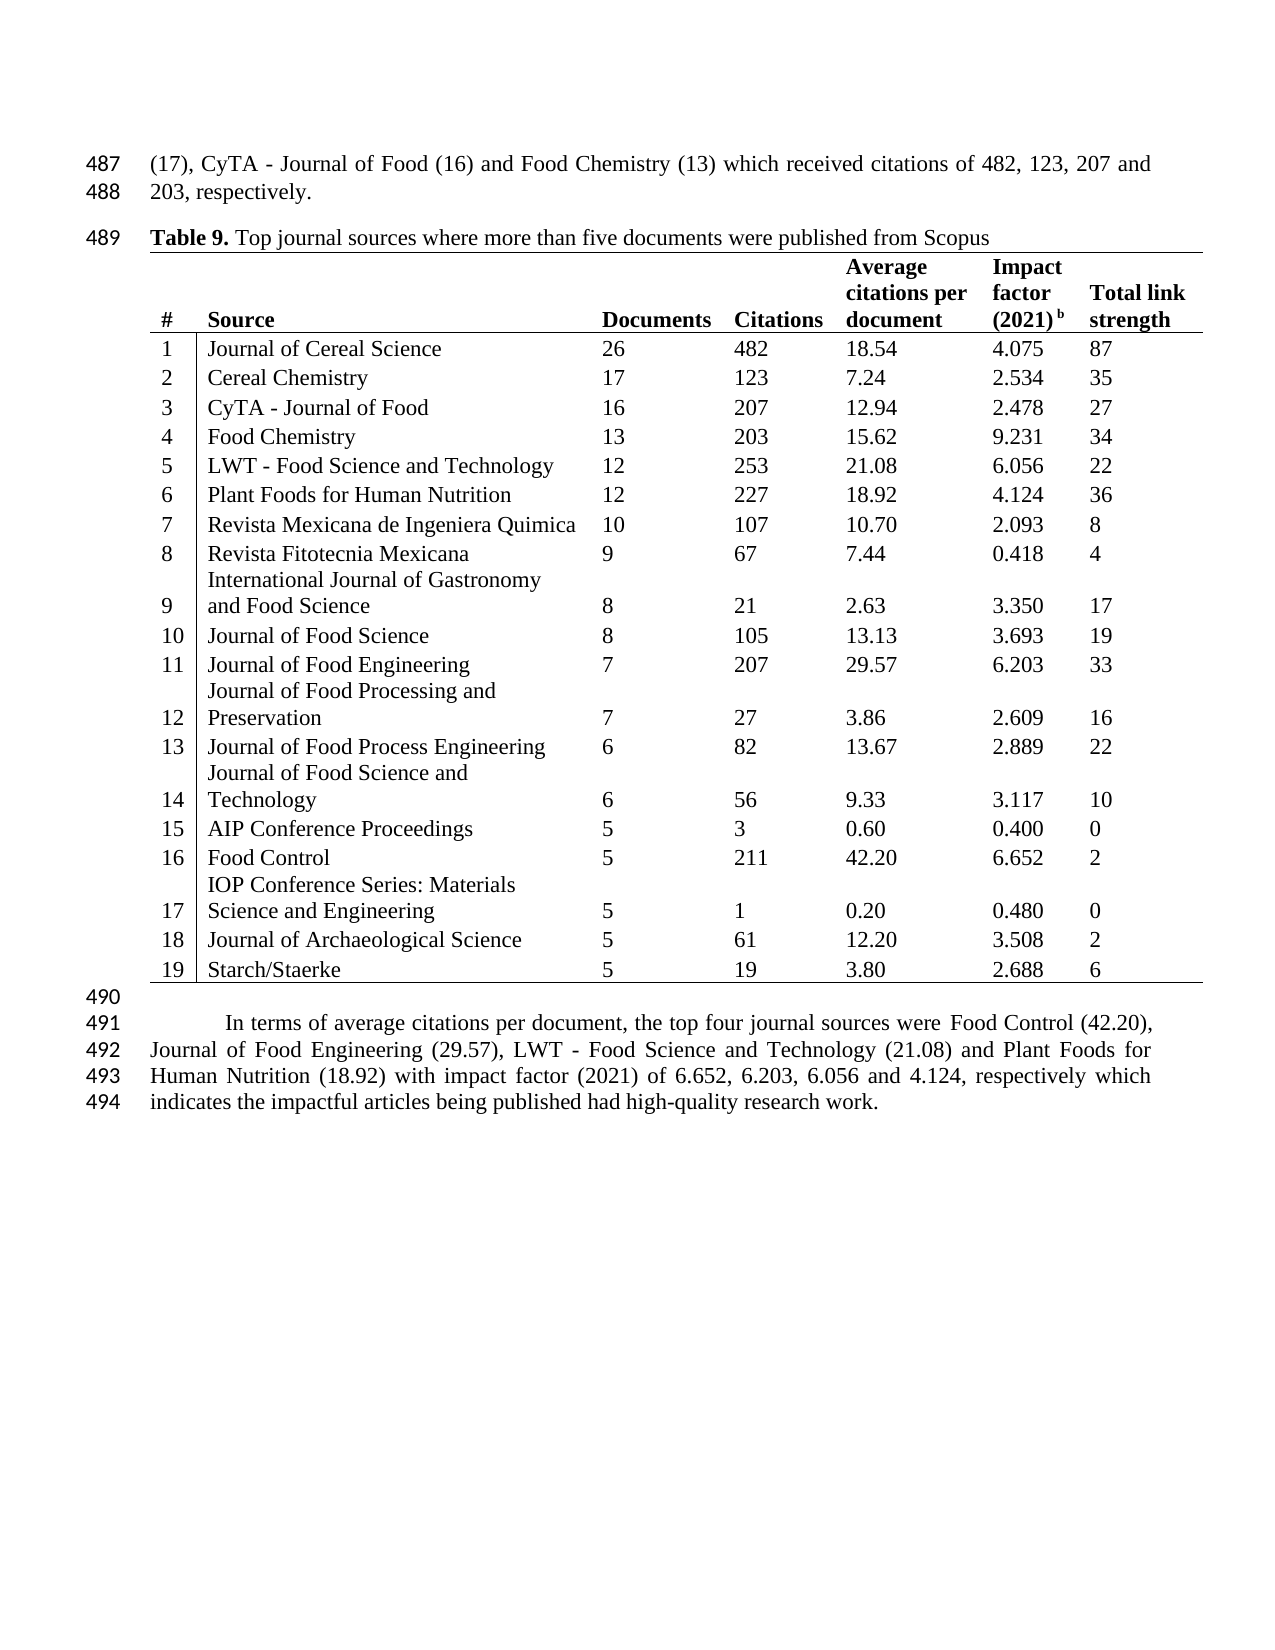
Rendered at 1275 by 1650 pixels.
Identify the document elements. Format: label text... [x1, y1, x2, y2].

table_cell 1 [723, 871, 834, 923]
table_cell 19 [1078, 619, 1203, 648]
table_cell 3 [723, 812, 834, 841]
table_cell 3.80 [834, 953, 981, 982]
table_cell 6.056 [981, 449, 1078, 478]
table_cell IOP Conference Series: Materials Science and Engineering [197, 871, 591, 923]
table_cell 12 [591, 479, 723, 508]
table_cell 3 [150, 391, 196, 420]
table_cell 27 [1078, 391, 1203, 420]
table_header Citations [723, 253, 834, 332]
table_cell 15 [150, 812, 196, 841]
table_cell 22 [1078, 449, 1203, 478]
table_cell 18.92 [834, 479, 981, 508]
table_cell 27 [723, 678, 834, 730]
table_cell 18.54 [834, 333, 981, 361]
table_cell 0.480 [981, 871, 1078, 923]
table_cell 107 [723, 508, 834, 537]
table_cell 16 [1078, 678, 1203, 730]
table_cell Journal of Food Engineering [197, 648, 591, 677]
table_cell Journal of Food Process Engineering [197, 730, 591, 759]
table_cell 2.688 [981, 953, 1078, 982]
table_cell 4.075 [981, 333, 1078, 361]
table_cell 82 [723, 730, 834, 759]
table_cell 227 [723, 479, 834, 508]
table_cell 14 [150, 760, 196, 812]
table_cell 35 [1078, 361, 1203, 391]
table_cell 36 [1078, 479, 1203, 508]
table_cell 203 [723, 420, 834, 449]
table_cell 2 [150, 361, 196, 391]
table_cell CyTA - Journal of Food [197, 391, 591, 420]
table_cell 17 [591, 361, 723, 391]
table_cell 26 [591, 333, 723, 361]
table_cell 3.508 [981, 924, 1078, 953]
table_cell 2.093 [981, 508, 1078, 537]
table_cell 0 [1078, 871, 1203, 923]
table_cell 21 [723, 566, 834, 619]
table_cell 0 [1078, 812, 1203, 841]
table_cell 9 [150, 566, 196, 619]
table_cell 207 [723, 648, 834, 677]
table_cell 5 [150, 449, 196, 478]
table_cell 42.20 [834, 841, 981, 871]
table_header # [150, 253, 196, 332]
table_cell 0.20 [834, 871, 981, 923]
table_cell 482 [723, 333, 834, 361]
table_cell 4.124 [981, 479, 1078, 508]
table_cell Food Control [197, 841, 591, 871]
table_cell 2.889 [981, 730, 1078, 759]
table_cell 4 [1078, 537, 1203, 566]
table_cell 8 [591, 619, 723, 648]
table_cell 5 [591, 924, 723, 953]
table_cell 15.62 [834, 420, 981, 449]
table_cell 17 [150, 871, 196, 923]
table_header Documents [591, 253, 723, 332]
table_header Total link strength [1078, 253, 1203, 332]
table_cell 3.693 [981, 619, 1078, 648]
table_cell 5 [591, 812, 723, 841]
table_cell 21.08 [834, 449, 981, 478]
table_cell 17 [1078, 566, 1203, 619]
subtitle Table 9. Top journal sources where more than five documents were published from Scopus [150, 223, 1153, 250]
table_cell 6.203 [981, 648, 1078, 677]
table_cell 12 [591, 449, 723, 478]
table_cell 61 [723, 924, 834, 953]
table_cell 0.400 [981, 812, 1078, 841]
table_cell 12 [150, 678, 196, 730]
table_cell 29.57 [834, 648, 981, 677]
table_cell 7.44 [834, 537, 981, 566]
table_cell 5 [591, 841, 723, 871]
table_cell 6 [150, 479, 196, 508]
table_cell 7 [591, 678, 723, 730]
table_cell Plant Foods for Human Nutrition [197, 479, 591, 508]
table_cell 211 [723, 841, 834, 871]
table_cell Journal of Archaeological Science [197, 924, 591, 953]
table_cell 5 [591, 953, 723, 982]
table_cell 16 [591, 391, 723, 420]
table_cell 67 [723, 537, 834, 566]
table_cell 19 [723, 953, 834, 982]
table_cell 33 [1078, 648, 1203, 677]
table_cell 13 [591, 420, 723, 449]
table_cell 10 [591, 508, 723, 537]
table_cell Journal of Food Science [197, 619, 591, 648]
table_cell 3.350 [981, 566, 1078, 619]
table_cell 3.117 [981, 760, 1078, 812]
table_cell 13.13 [834, 619, 981, 648]
table_cell 9 [591, 537, 723, 566]
table_cell 18 [150, 924, 196, 953]
table_cell 34 [1078, 420, 1203, 449]
table_cell 8 [591, 566, 723, 619]
table_cell Starch/Staerke [197, 953, 591, 982]
table_cell 7.24 [834, 361, 981, 391]
text In terms of average citations per document, the top four journal sources were Food Control (42.20), Journal of Food Engineering (29.57), LWT - Food Science and Technology (21.08) and Plant Foods for Human Nutrition (18.92) with impact factor (2021) of 6.652, 6.203, 6.056 and 4.124, respectively which indicates the impactful articles being published had high-quality research work. [150, 1009, 1153, 1115]
table_cell 12.94 [834, 391, 981, 420]
table_cell 8 [1078, 508, 1203, 537]
table_cell 2.609 [981, 678, 1078, 730]
table_cell 4 [150, 420, 196, 449]
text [150, 150, 1153, 205]
table_cell 7 [150, 508, 196, 537]
table_cell 253 [723, 449, 834, 478]
table_header Source [196, 253, 591, 332]
table_cell 8 [150, 537, 196, 566]
table_cell 10 [150, 619, 196, 648]
table_cell 5 [591, 871, 723, 923]
table_cell 2.63 [834, 566, 981, 619]
table_cell Cereal Chemistry [197, 361, 591, 391]
table_cell 87 [1078, 333, 1203, 361]
table_cell 123 [723, 361, 834, 391]
table_cell Journal of Cereal Science [197, 333, 591, 361]
table_cell 13 [150, 730, 196, 759]
table_cell 10 [1078, 760, 1203, 812]
table_cell Journal of Food Processing and Preservation [197, 678, 591, 730]
table_cell 2.478 [981, 391, 1078, 420]
table_cell 16 [150, 841, 196, 871]
table_cell 6 [1078, 953, 1203, 982]
table_cell 9.33 [834, 760, 981, 812]
table_cell 0.60 [834, 812, 981, 841]
table_cell 105 [723, 619, 834, 648]
table_cell Food Chemistry [197, 420, 591, 449]
table_cell 2 [1078, 924, 1203, 953]
table_cell 0.418 [981, 537, 1078, 566]
table_cell Revista Fitotecnia Mexicana [197, 537, 591, 566]
table_cell 207 [723, 391, 834, 420]
table_cell 22 [1078, 730, 1203, 759]
table_cell LWT - Food Science and Technology [197, 449, 591, 478]
table_cell 56 [723, 760, 834, 812]
table_cell 19 [150, 953, 196, 982]
table_cell 7 [591, 648, 723, 677]
table_cell 13.67 [834, 730, 981, 759]
table_header Impact factor (2021) b [981, 253, 1078, 332]
table_cell 12.20 [834, 924, 981, 953]
table_cell 1 [150, 333, 196, 361]
table_cell Journal of Food Science and Technology [197, 760, 591, 812]
table_cell 9.231 [981, 420, 1078, 449]
table_cell 2.534 [981, 361, 1078, 391]
table_cell 6.652 [981, 841, 1078, 871]
table_cell Revista Mexicana de Ingeniera Quimica [197, 508, 591, 537]
table_cell 3.86 [834, 678, 981, 730]
table_cell 11 [150, 648, 196, 677]
table_cell 6 [591, 760, 723, 812]
table_cell 2 [1078, 841, 1203, 871]
table_cell 6 [591, 730, 723, 759]
table_header Average citations per document [834, 253, 981, 332]
table_cell 10.70 [834, 508, 981, 537]
table_cell International Journal of Gastronomy and Food Science [197, 566, 591, 619]
table_cell AIP Conference Proceedings [197, 812, 591, 841]
